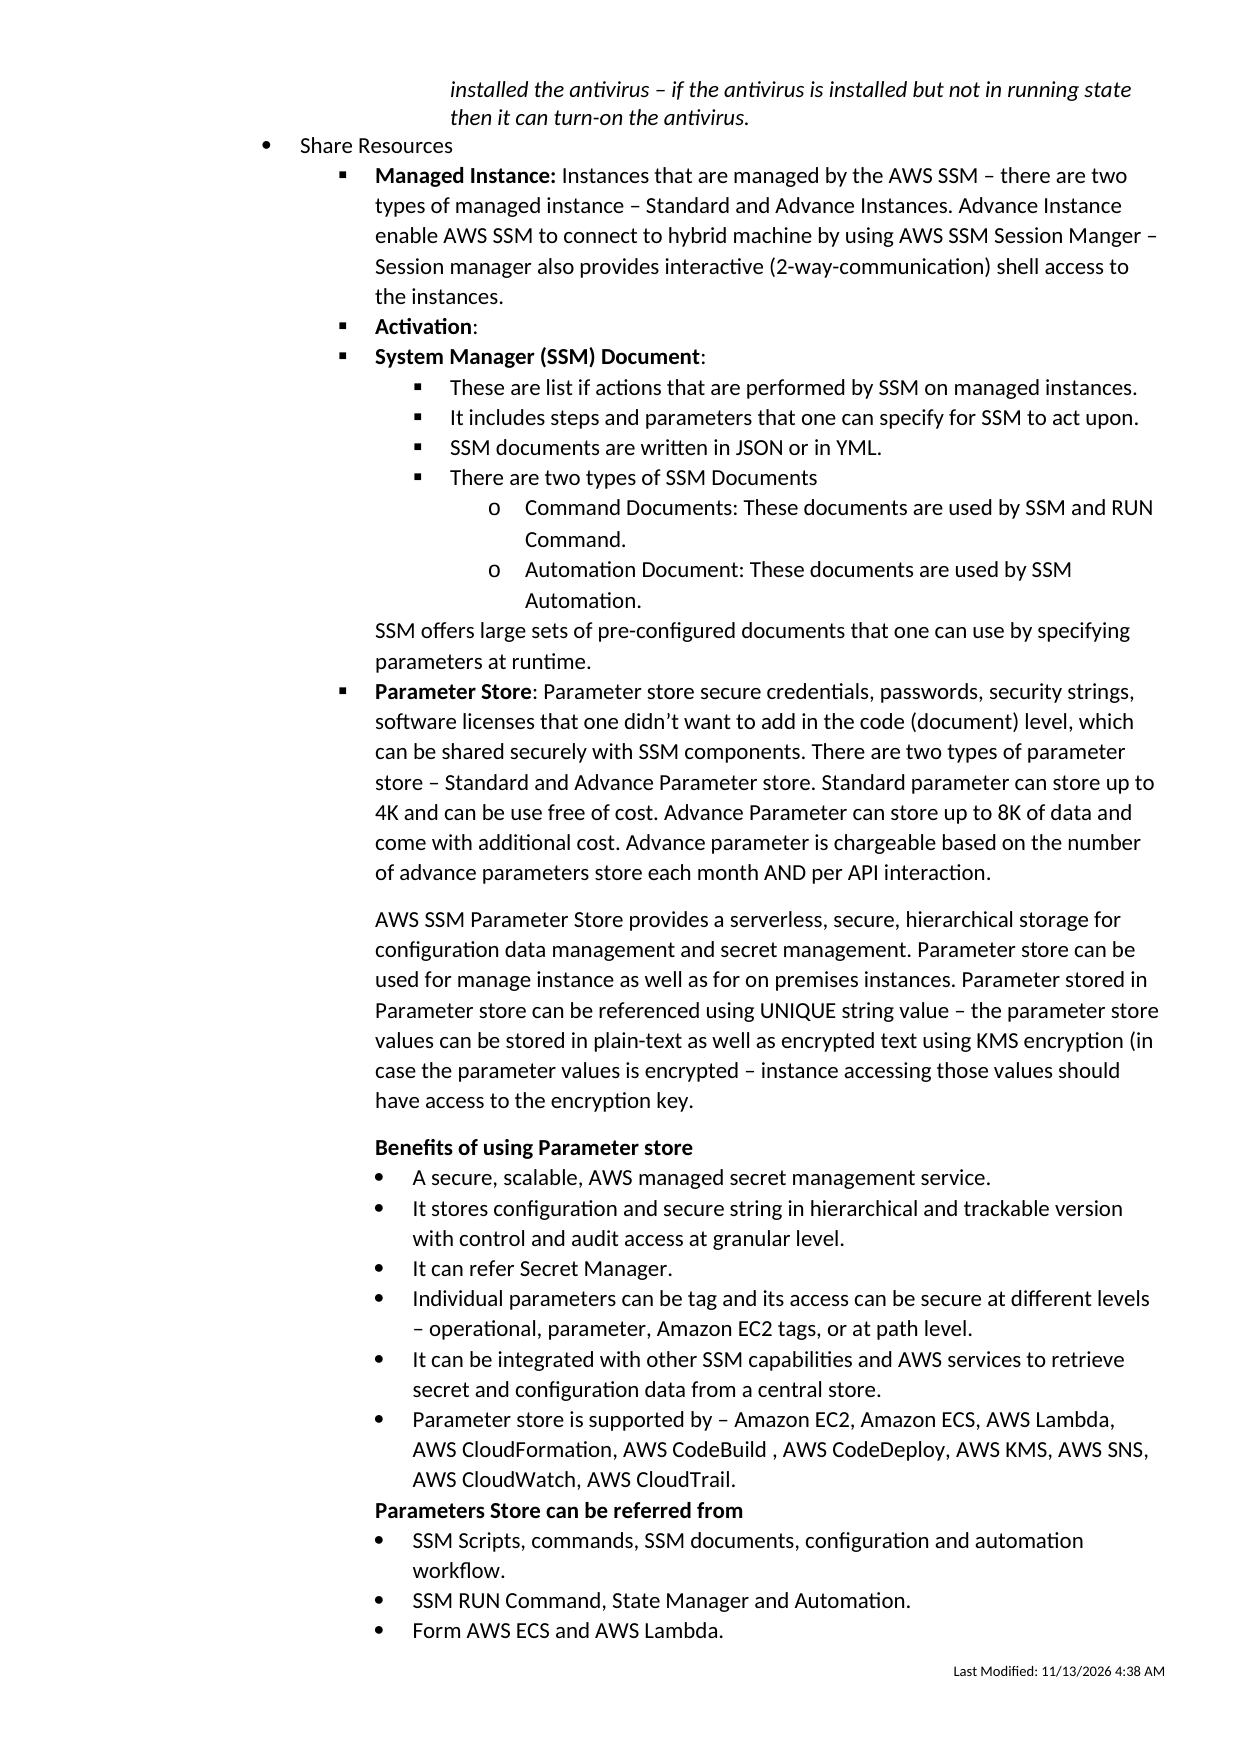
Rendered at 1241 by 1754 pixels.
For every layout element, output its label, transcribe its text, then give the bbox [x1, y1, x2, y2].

list Managed Instance: Instances that are managed by the AWS SSM – there are two types of managed instance – Standard and Advance Instances. Advance Instance enable AWS SSM to connect to hybrid machine by using AWS SSM Session Manger – Session manager also provides interactive (2-way-communication) shell access to the instances. [337, 161, 1165, 310]
list A secure, scalable, AWS managed secret management service. [375, 1163, 1165, 1192]
list Automation Document: These documents are used by SSM Automation. [487, 555, 1165, 614]
list Activation: [337, 312, 1165, 340]
list SSM offers large sets of pre-configured documents that one can use by specifying parameters at runtime. [375, 617, 1165, 675]
list Parameter Store: Parameter store secure credentials, passwords, security strings, software licenses that one didn’t want to add in the code (document) level, which can be shared securely with SSM components. There are two types of parameter store – Standard and Advance Parameter store. Standard parameter can store up to 4K and can be use free of cost. Advance Parameter can store up to 8K of data and come with additional cost. Advance parameter is chargeable based on the number of advance parameters store each month AND per API interaction. [337, 677, 1165, 886]
list Share Resources [262, 131, 1165, 159]
list It includes steps and parameters that one can specify for SSM to act upon. [412, 403, 1165, 431]
list Parameter store is supported by – Amazon EC2, Amazon ECS, AWS Lambda, AWS CloudFormation, AWS CodeBuild , AWS CodeDeploy, AWS KMS, AWS SNS, AWS CloudWatch, AWS CloudTrail. [375, 1405, 1165, 1494]
list System Manager (SSM) Document: [337, 342, 1165, 371]
list Form AWS ECS and AWS Lambda. [375, 1617, 1165, 1645]
text Benefits of using Parameter store [375, 1133, 1165, 1161]
list Command Documents: These documents are used by SSM and RUN Command. [487, 493, 1165, 553]
text AWS SSM Parameter Store provides a serverless, secure, hierarchical storage for configuration data management and secret management. Parameter store can be used for manage instance as well as for on premises instances. Parameter stored in Parameter store can be referenced using UNIQUE string value – the parameter store values can be stored in plain-text as well as encrypted text using KMS encryption (in case the parameter values is encrypted – instance accessing those values should have access to the encryption key. [375, 905, 1165, 1114]
list Individual parameters can be tag and its access can be secure at different levels – operational, parameter, Amazon EC2 tags, or at path level. [375, 1284, 1165, 1343]
list There are two types of SSM Documents [412, 463, 1165, 491]
list SSM RUN Command, State Manager and Automation. [375, 1586, 1165, 1614]
list It can refer Secret Manager. [375, 1254, 1165, 1282]
list SSM Scripts, commands, SSM documents, configuration and automation workflow. [375, 1526, 1165, 1584]
text Parameters Store can be referred from [375, 1496, 1165, 1524]
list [412, 75, 1165, 131]
list It stores configuration and secure string in hierarchical and trackable version with control and audit access at granular level. [375, 1194, 1165, 1252]
list SSM documents are written in JSON or in YML. [412, 433, 1165, 461]
list These are list if actions that are performed by SSM on managed instances. [412, 373, 1165, 401]
list It can be integrated with other SSM capabilities and AWS services to retrieve secret and configuration data from a central store. [375, 1345, 1165, 1403]
